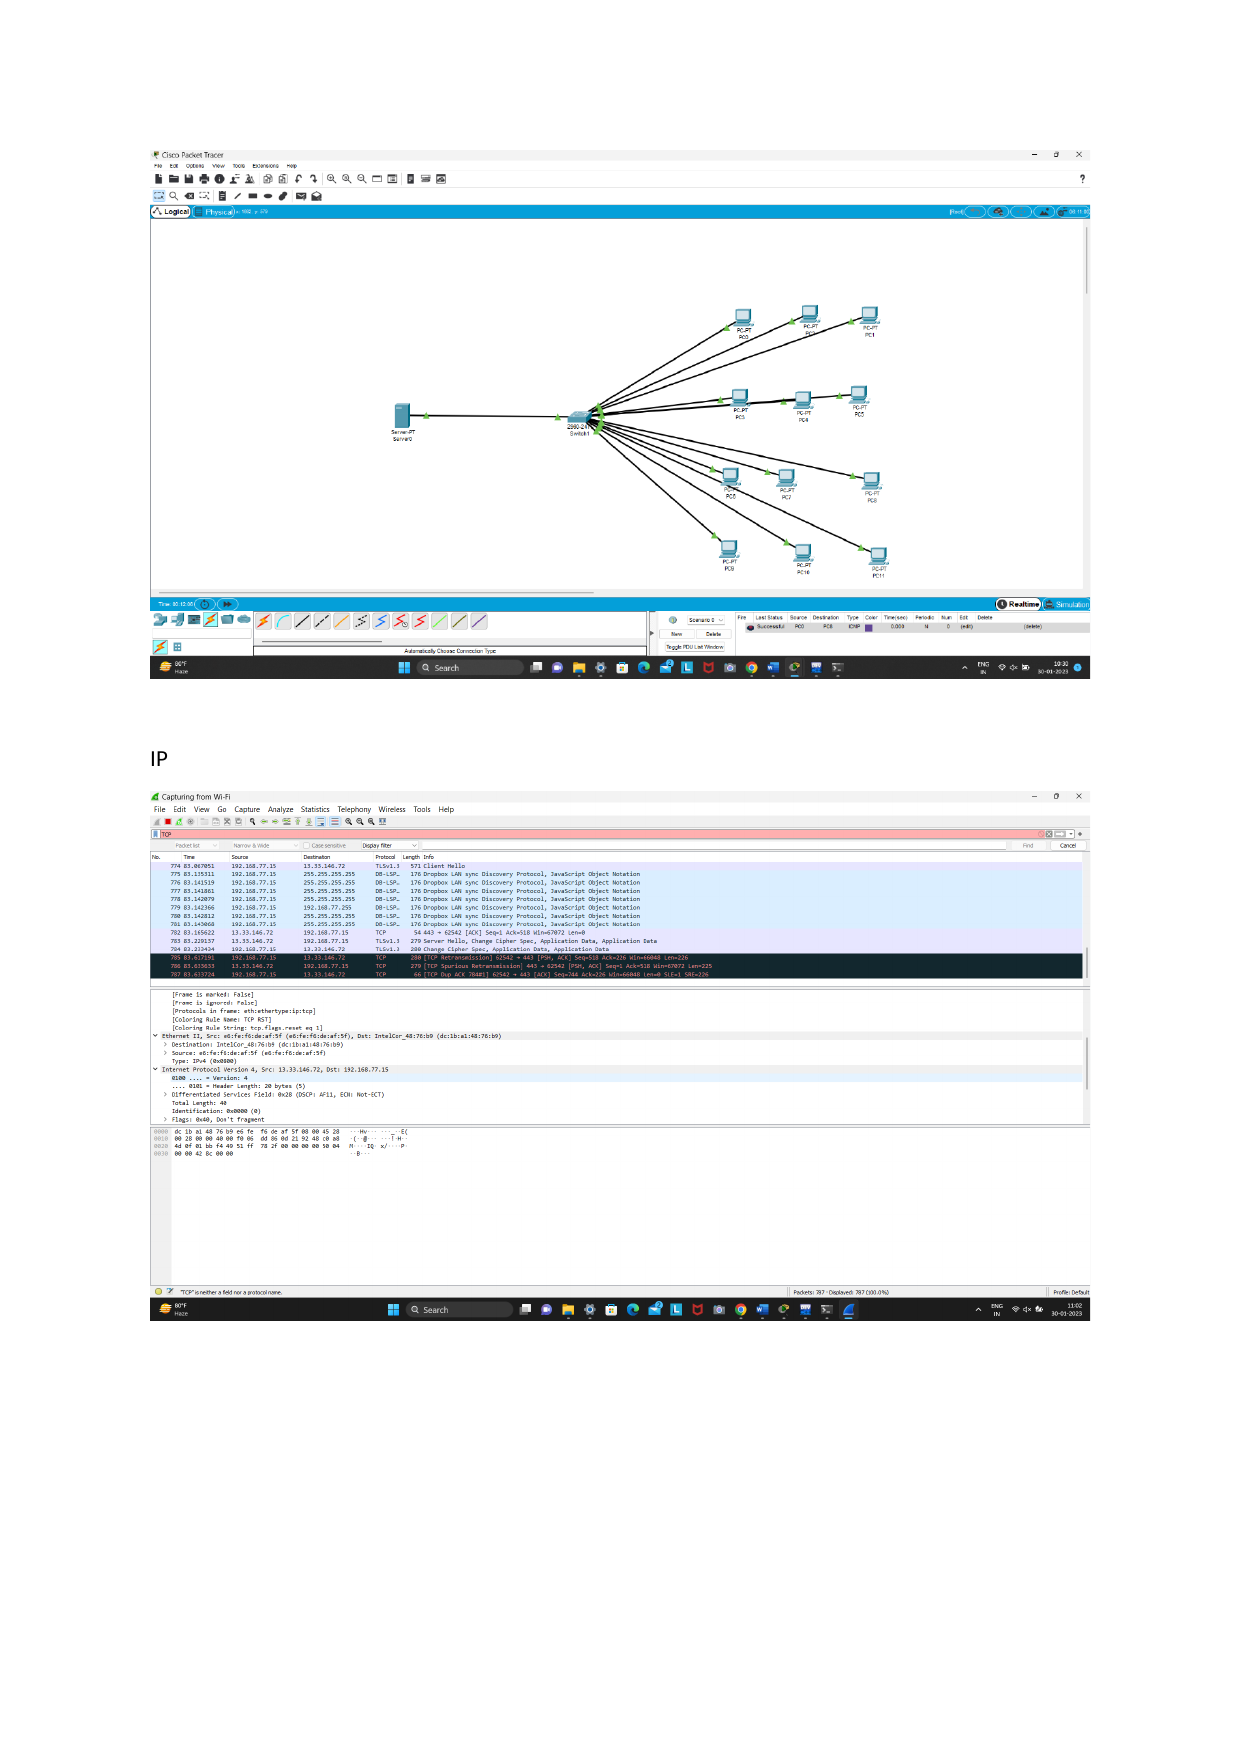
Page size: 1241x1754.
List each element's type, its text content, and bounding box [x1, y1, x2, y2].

picture [150, 150, 1091, 679]
picture [995, 209, 1002, 215]
text IP [150, 744, 1090, 772]
picture [150, 791, 1091, 1321]
picture [1044, 601, 1053, 609]
